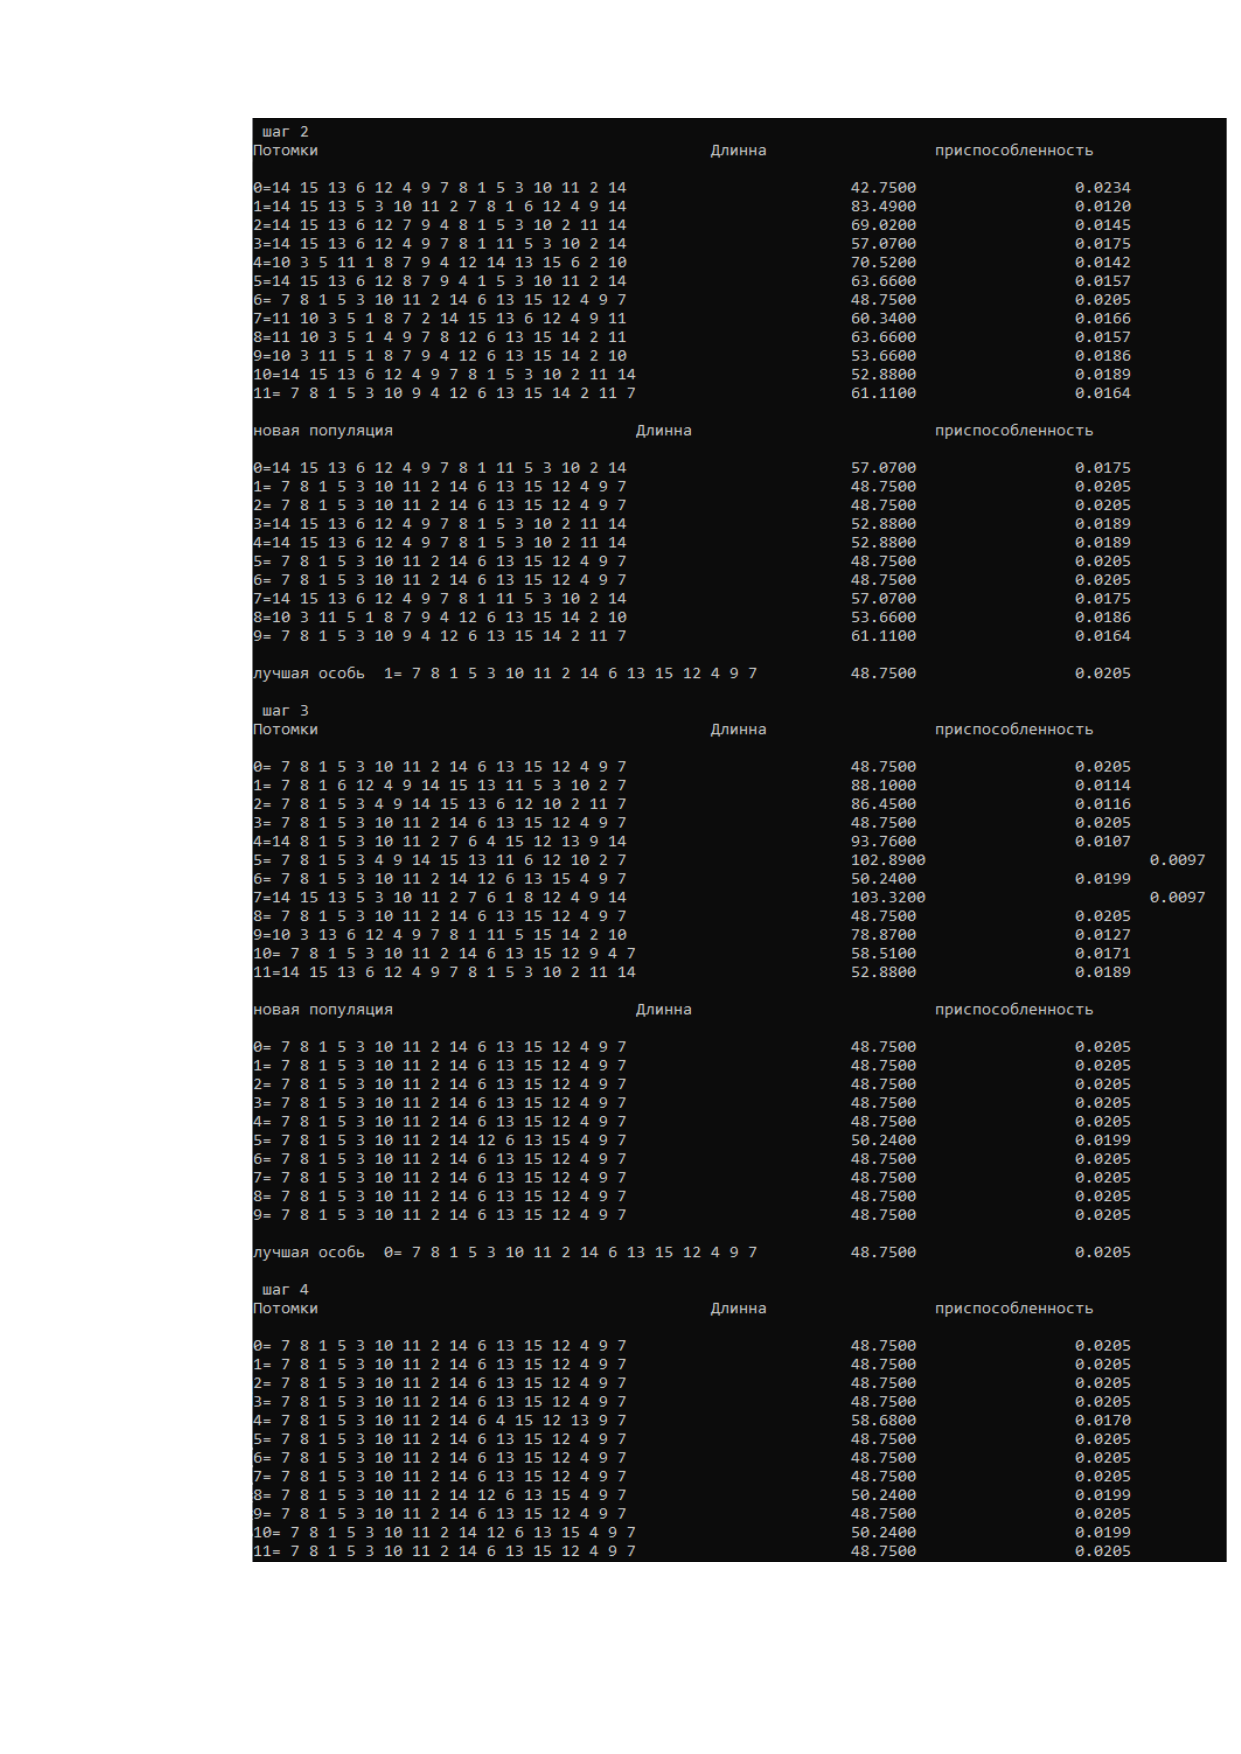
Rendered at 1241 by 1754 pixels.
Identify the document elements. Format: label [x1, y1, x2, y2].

picture [252, 118, 1227, 1562]
